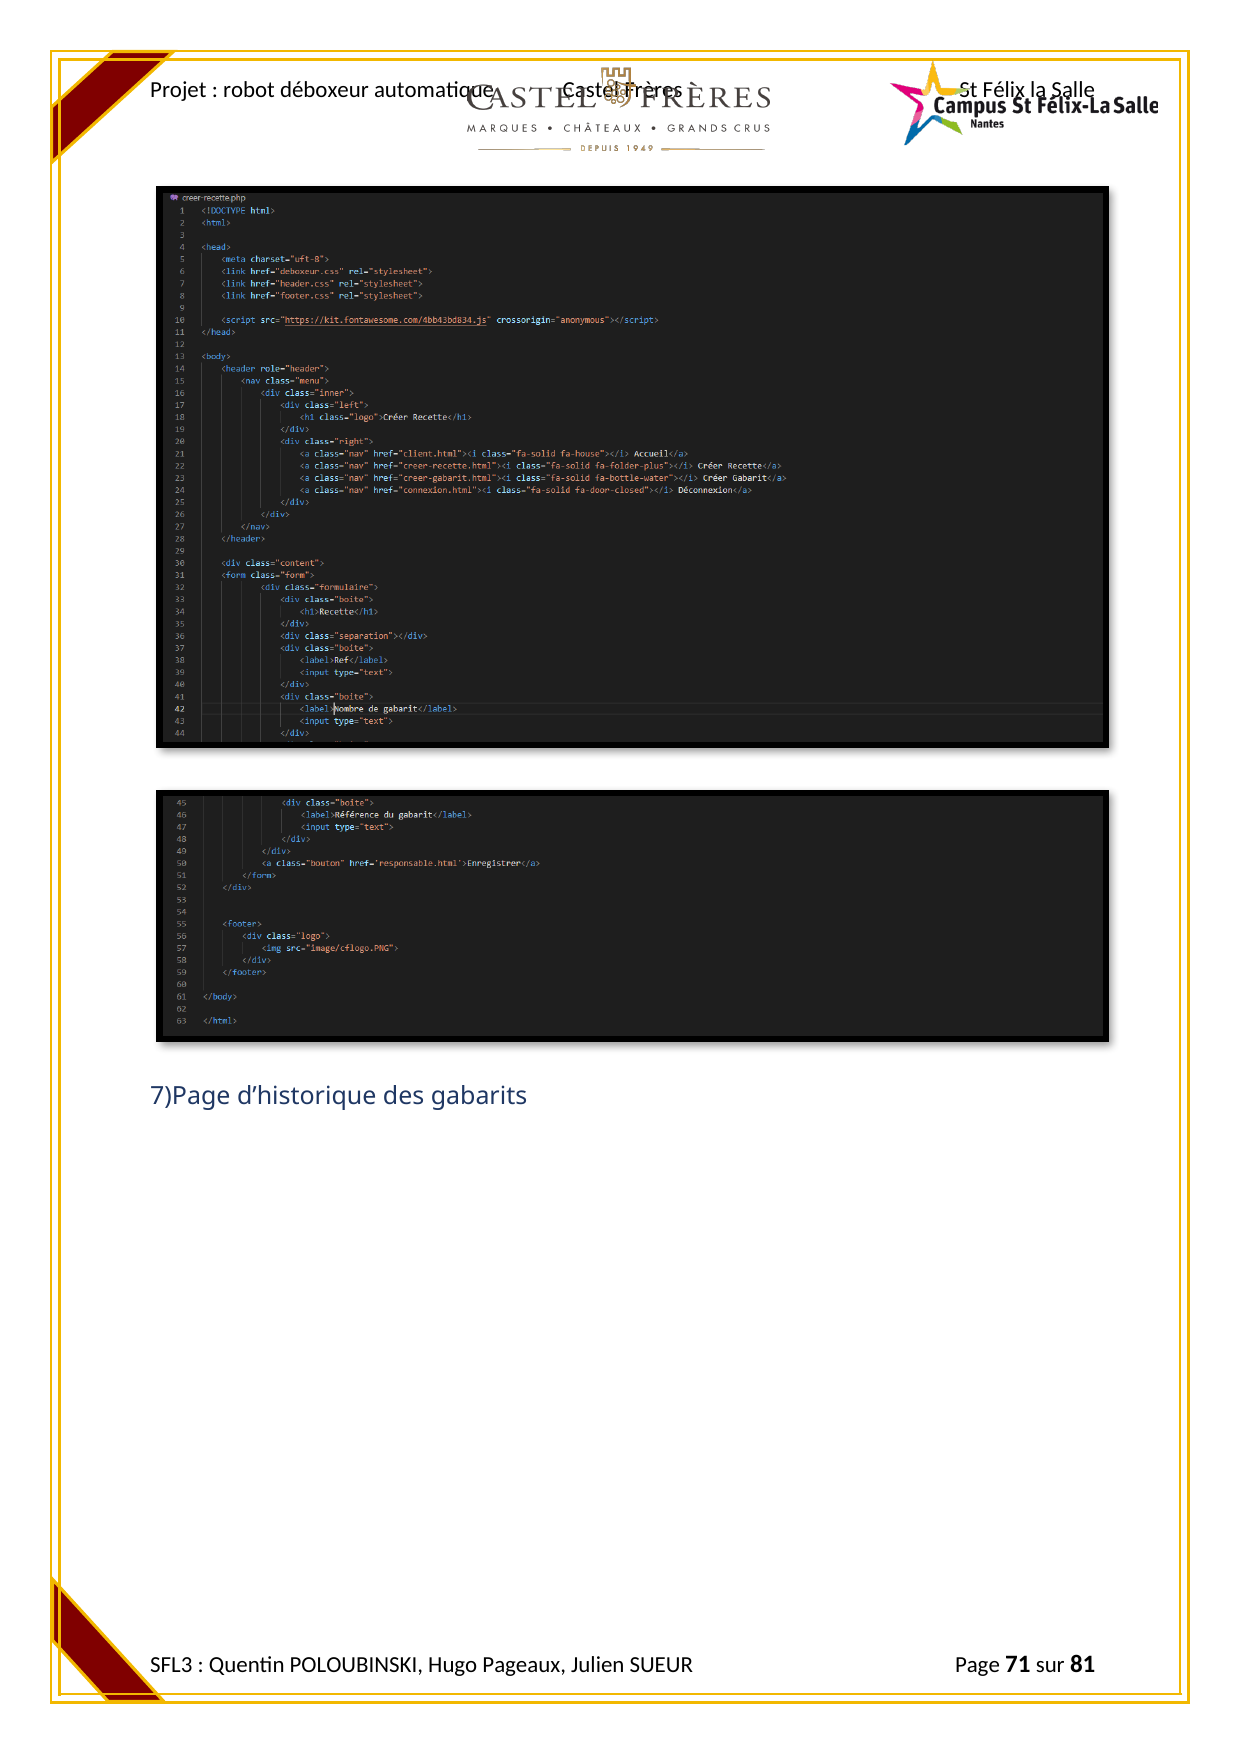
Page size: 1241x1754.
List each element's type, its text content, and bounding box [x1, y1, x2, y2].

picture [460, 59, 773, 157]
picture [163, 193, 1103, 742]
picture [163, 796, 1103, 1036]
subtitle 7)Page d’historique des gabarits [150, 1077, 1090, 1112]
picture [889, 60, 1158, 145]
